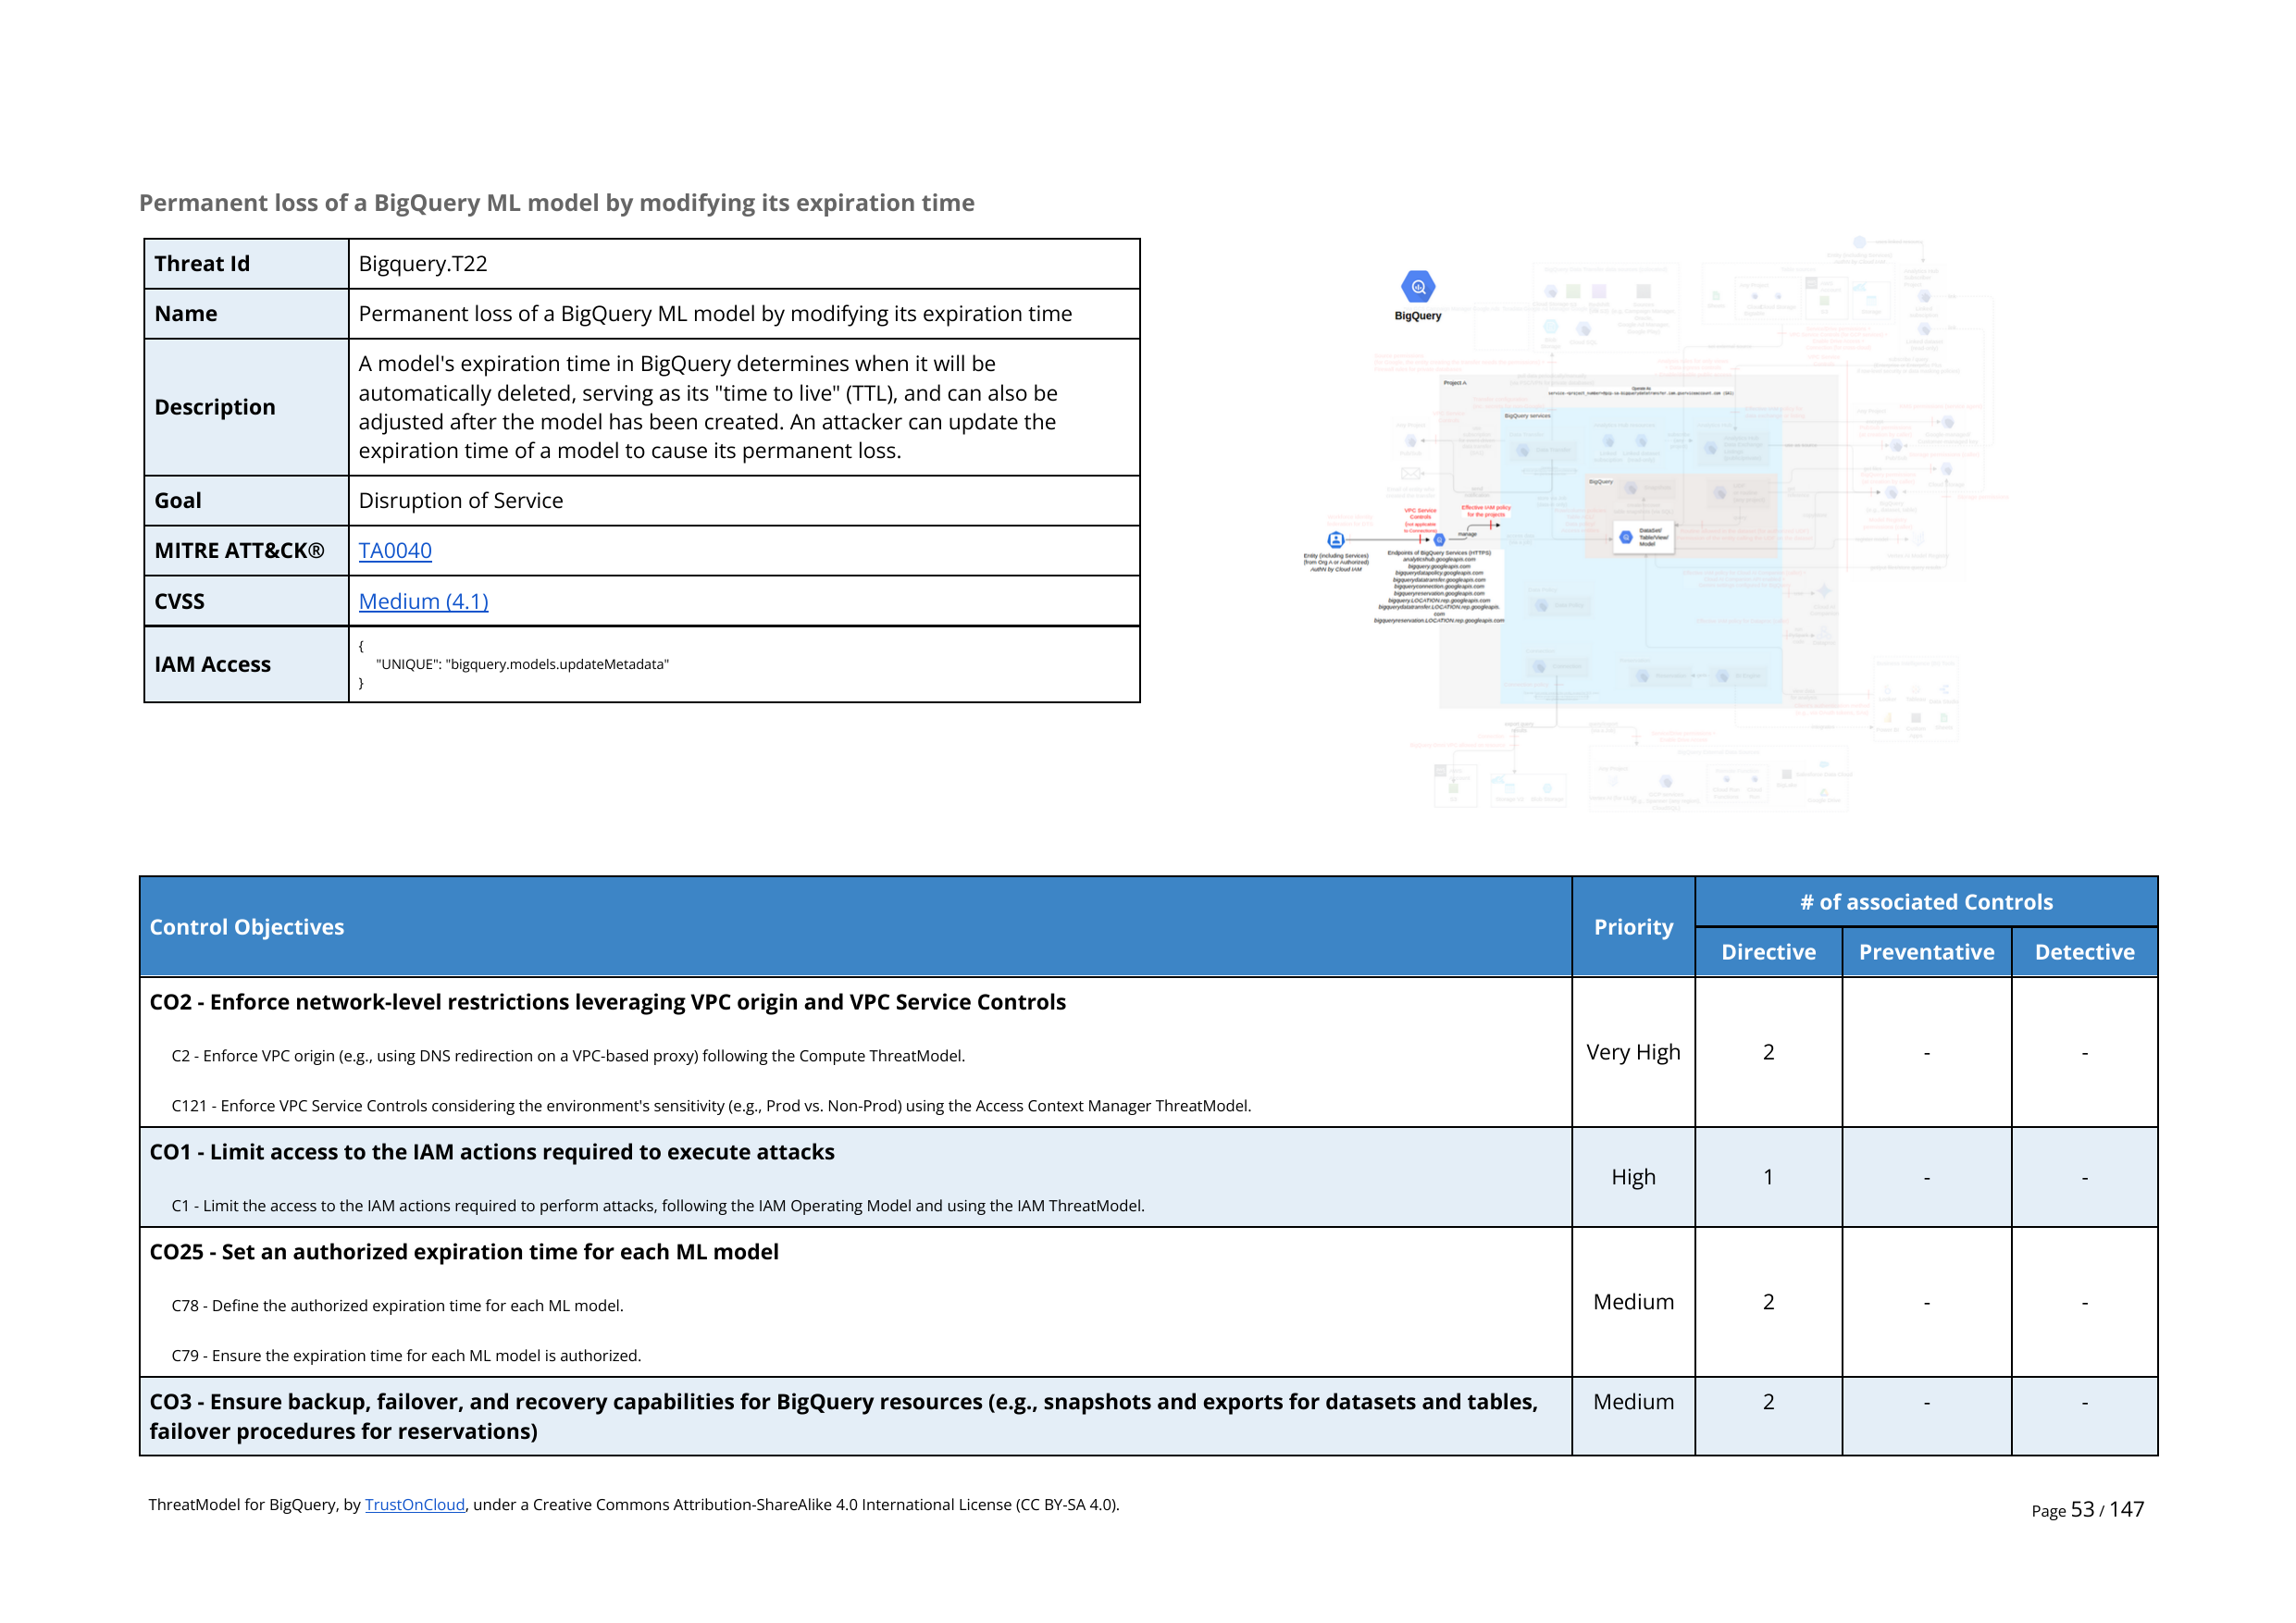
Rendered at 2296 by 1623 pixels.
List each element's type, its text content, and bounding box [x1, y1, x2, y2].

table_cell CO25 - Set an authorized expiration time for each ML model C78 - Define the authorized expiration time for each ML model. C79 - Ensure the expiration time for each ML model is authorized. [141, 1228, 1571, 1376]
table_cell Medium [1573, 1228, 1694, 1376]
table_cell High [1573, 1128, 1694, 1226]
table_cell 2 [1696, 1228, 1842, 1376]
table_cell 2 [1696, 978, 1842, 1126]
table_cell 2 [1696, 1378, 1842, 1455]
table_cell - [2013, 1128, 2157, 1226]
table_cell - [2013, 1378, 2157, 1455]
table_cell - [1843, 1128, 2011, 1226]
table_header [1150, 225, 2157, 825]
table_header # of associated Controls [1696, 877, 2157, 925]
table_header [141, 225, 1148, 825]
table_cell Directive [1696, 928, 1842, 975]
subtitle Permanent loss of a BigQuery ML model by modifying its expiration time [139, 187, 2156, 218]
table_cell Very High [1573, 978, 1694, 1126]
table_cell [141, 1378, 1571, 1455]
table_cell - [1843, 1378, 2011, 1455]
table_cell Detective [2013, 928, 2157, 975]
table_cell CO1 - Limit access to the IAM actions required to execute attacks C1 - Limit the access to the IAM actions required to perform attacks, following the IAM Operating Model and using the IAM ThreatModel. [141, 1128, 1571, 1226]
table_header Control Objectives [141, 877, 1571, 975]
table_cell - [1843, 978, 2011, 1126]
picture [1303, 234, 2010, 813]
table_cell - [2013, 978, 2157, 1126]
table_cell 1 [1696, 1128, 1842, 1226]
table_cell Medium [1573, 1378, 1694, 1455]
table_cell - [1843, 1228, 2011, 1376]
table_header Priority [1573, 877, 1694, 975]
table_cell Preventative [1843, 928, 2011, 975]
table_cell - [2013, 1228, 2157, 1376]
table_cell CO2 - Enforce network-level restrictions leveraging VPC origin and VPC Service Controls C2 - Enforce VPC origin (e.g., using DNS redirection on a VPC-based proxy) following the Compute ThreatModel. C121 - Enforce VPC Service Controls considering the environment's sensitivity (e.g., Prod vs. Non-Prod) using the Access Context Manager ThreatModel. [141, 978, 1571, 1126]
